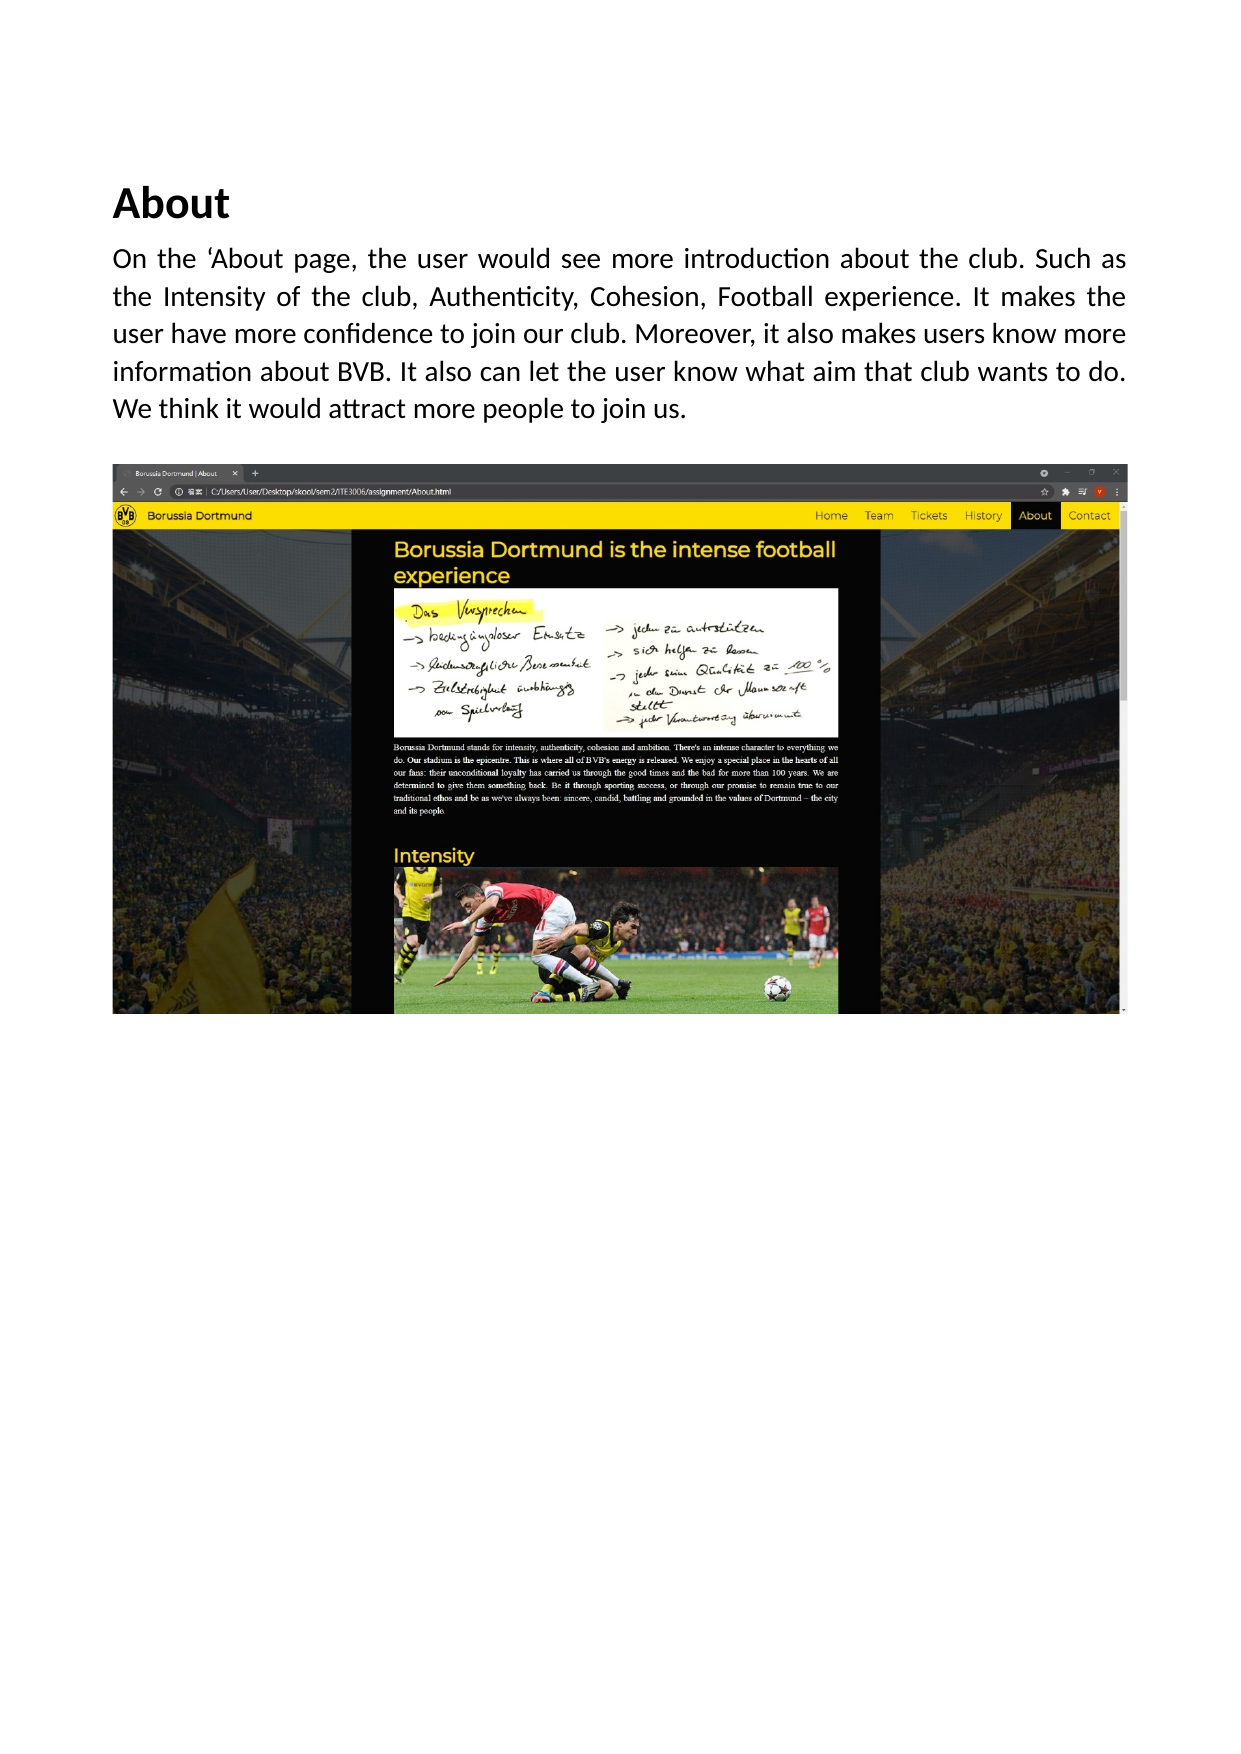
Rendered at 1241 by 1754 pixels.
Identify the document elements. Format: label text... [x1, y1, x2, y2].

text About [112, 164, 1128, 239]
text On the ‘About page, the user would see more introduction about the club. Such as the Intensity of the club, Authenticity, Cohesion, Football experience. It makes the user have more confidence to join our club. Moreover, it also makes users know more information about BVB. It also can let the user know what aim that club wants to do. We think it would attract more people to join us. [112, 239, 1128, 427]
picture [112, 464, 1128, 1014]
